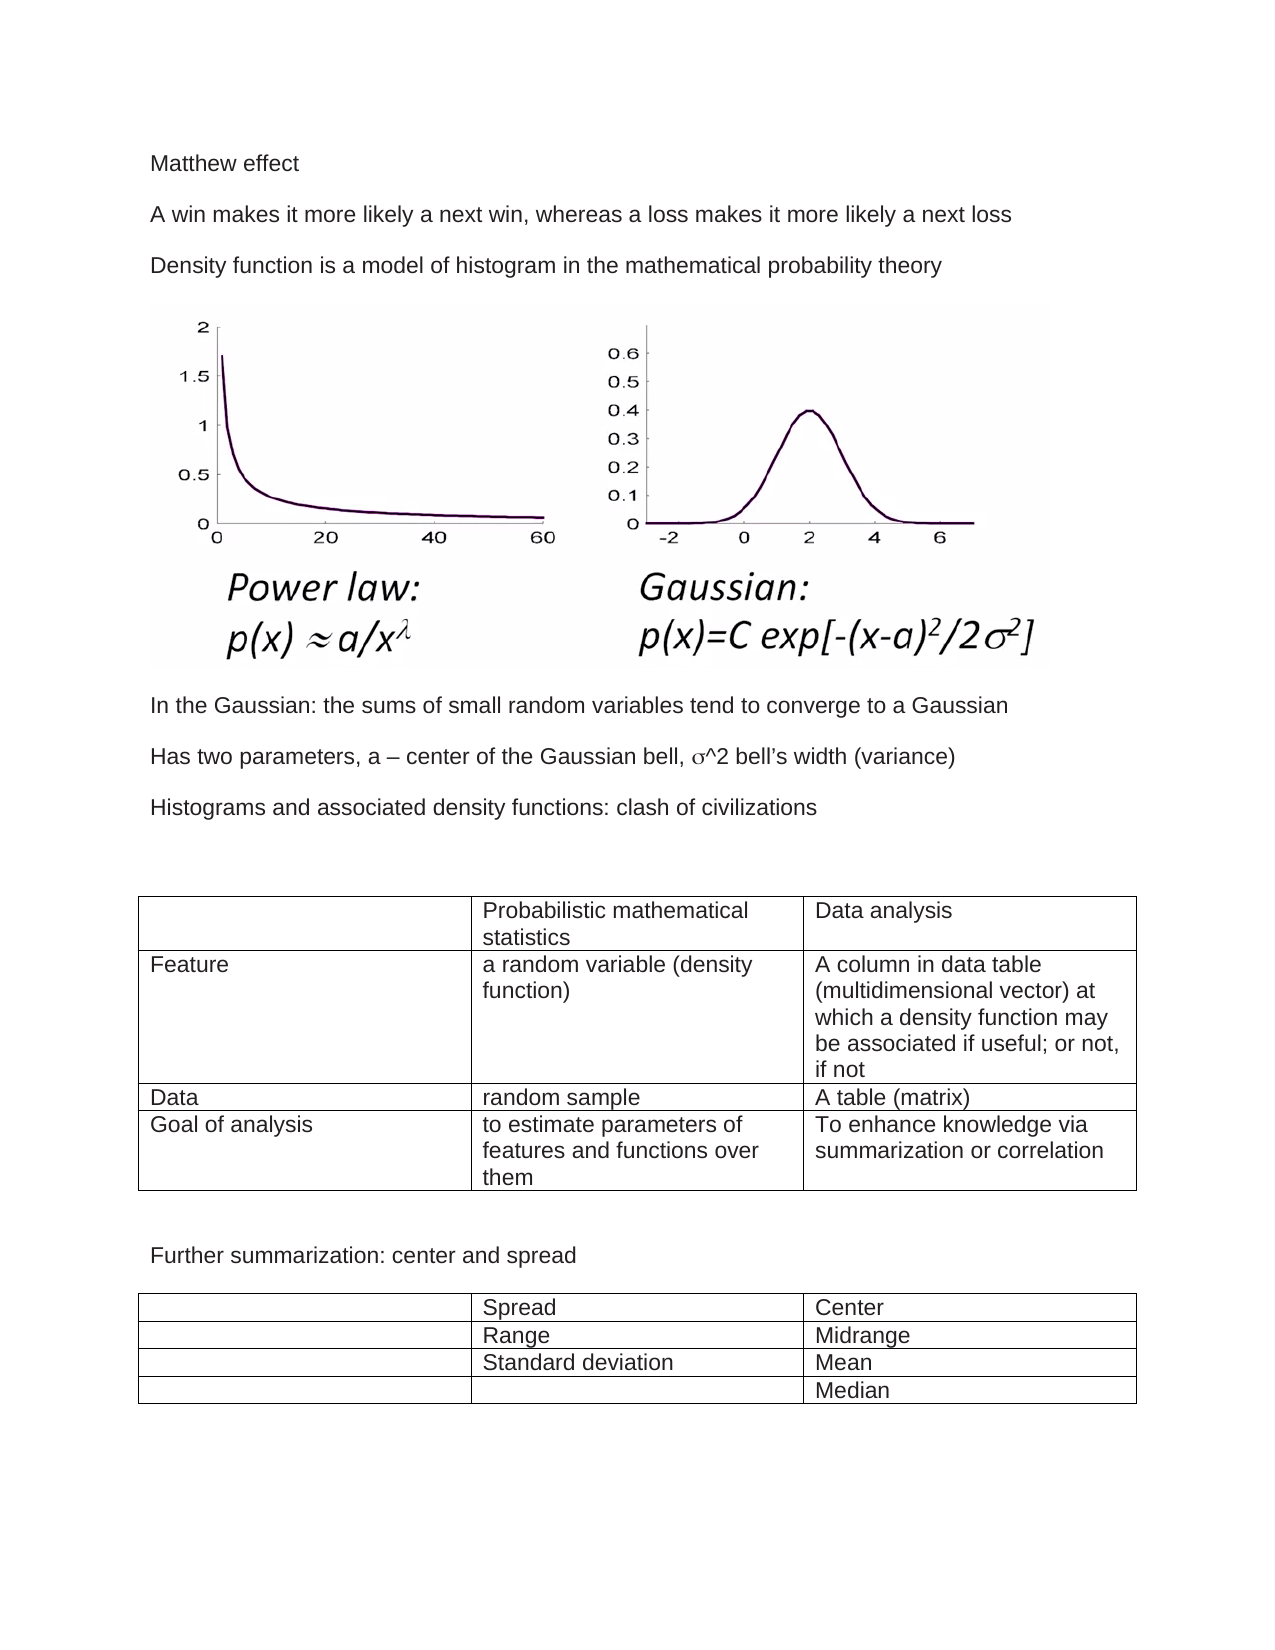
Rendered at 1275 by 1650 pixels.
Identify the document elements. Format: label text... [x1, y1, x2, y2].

table_header Probabilistic mathematical statistics [472, 897, 803, 950]
table_cell Median [804, 1377, 1136, 1403]
table_cell [139, 1377, 471, 1403]
text Has two parameters, a – center of the Gaussian bell, ^2 bell’s width (variance) [150, 743, 1125, 769]
table_cell To enhance knowledge via summarization or correlation [804, 1111, 1136, 1190]
picture [150, 303, 1050, 668]
text A win makes it more likely a next win, whereas a loss makes it more likely a next loss [150, 201, 1125, 227]
table_header [139, 1294, 471, 1321]
table_header Spread [472, 1294, 803, 1321]
table_cell [472, 1377, 803, 1403]
table_header Data analysis [804, 897, 1136, 950]
table_cell Range [472, 1322, 803, 1348]
table_cell Feature [139, 951, 471, 1083]
table_cell [139, 1349, 471, 1376]
table_cell Mean [804, 1349, 1136, 1376]
text Histograms and associated density functions: clash of civilizations [150, 794, 1125, 820]
text In the Gaussian: the sums of small random variables tend to converge to a Gaussian [150, 692, 1125, 718]
table_header Center [804, 1294, 1136, 1321]
table_cell a random variable (density function) [472, 951, 803, 1083]
text Further summarization: center and spread [150, 1242, 1125, 1269]
table_cell Goal of analysis [139, 1111, 471, 1190]
table_cell Data [139, 1084, 471, 1110]
table_cell A column in data table (multidimensional vector) at which a density function may be associated if useful; or not, if not [804, 951, 1136, 1083]
text Matthew effect [150, 150, 1125, 176]
table_cell Midrange [804, 1322, 1136, 1348]
text Density function is a model of histogram in the mathematical probability theory [150, 252, 1125, 278]
table_cell Standard deviation [472, 1349, 803, 1376]
table_cell to estimate parameters of features and functions over them [472, 1111, 803, 1190]
table_cell random sample [472, 1084, 803, 1110]
table_header [139, 897, 471, 950]
table_cell A table (matrix) [804, 1084, 1136, 1110]
table_cell [139, 1322, 471, 1348]
